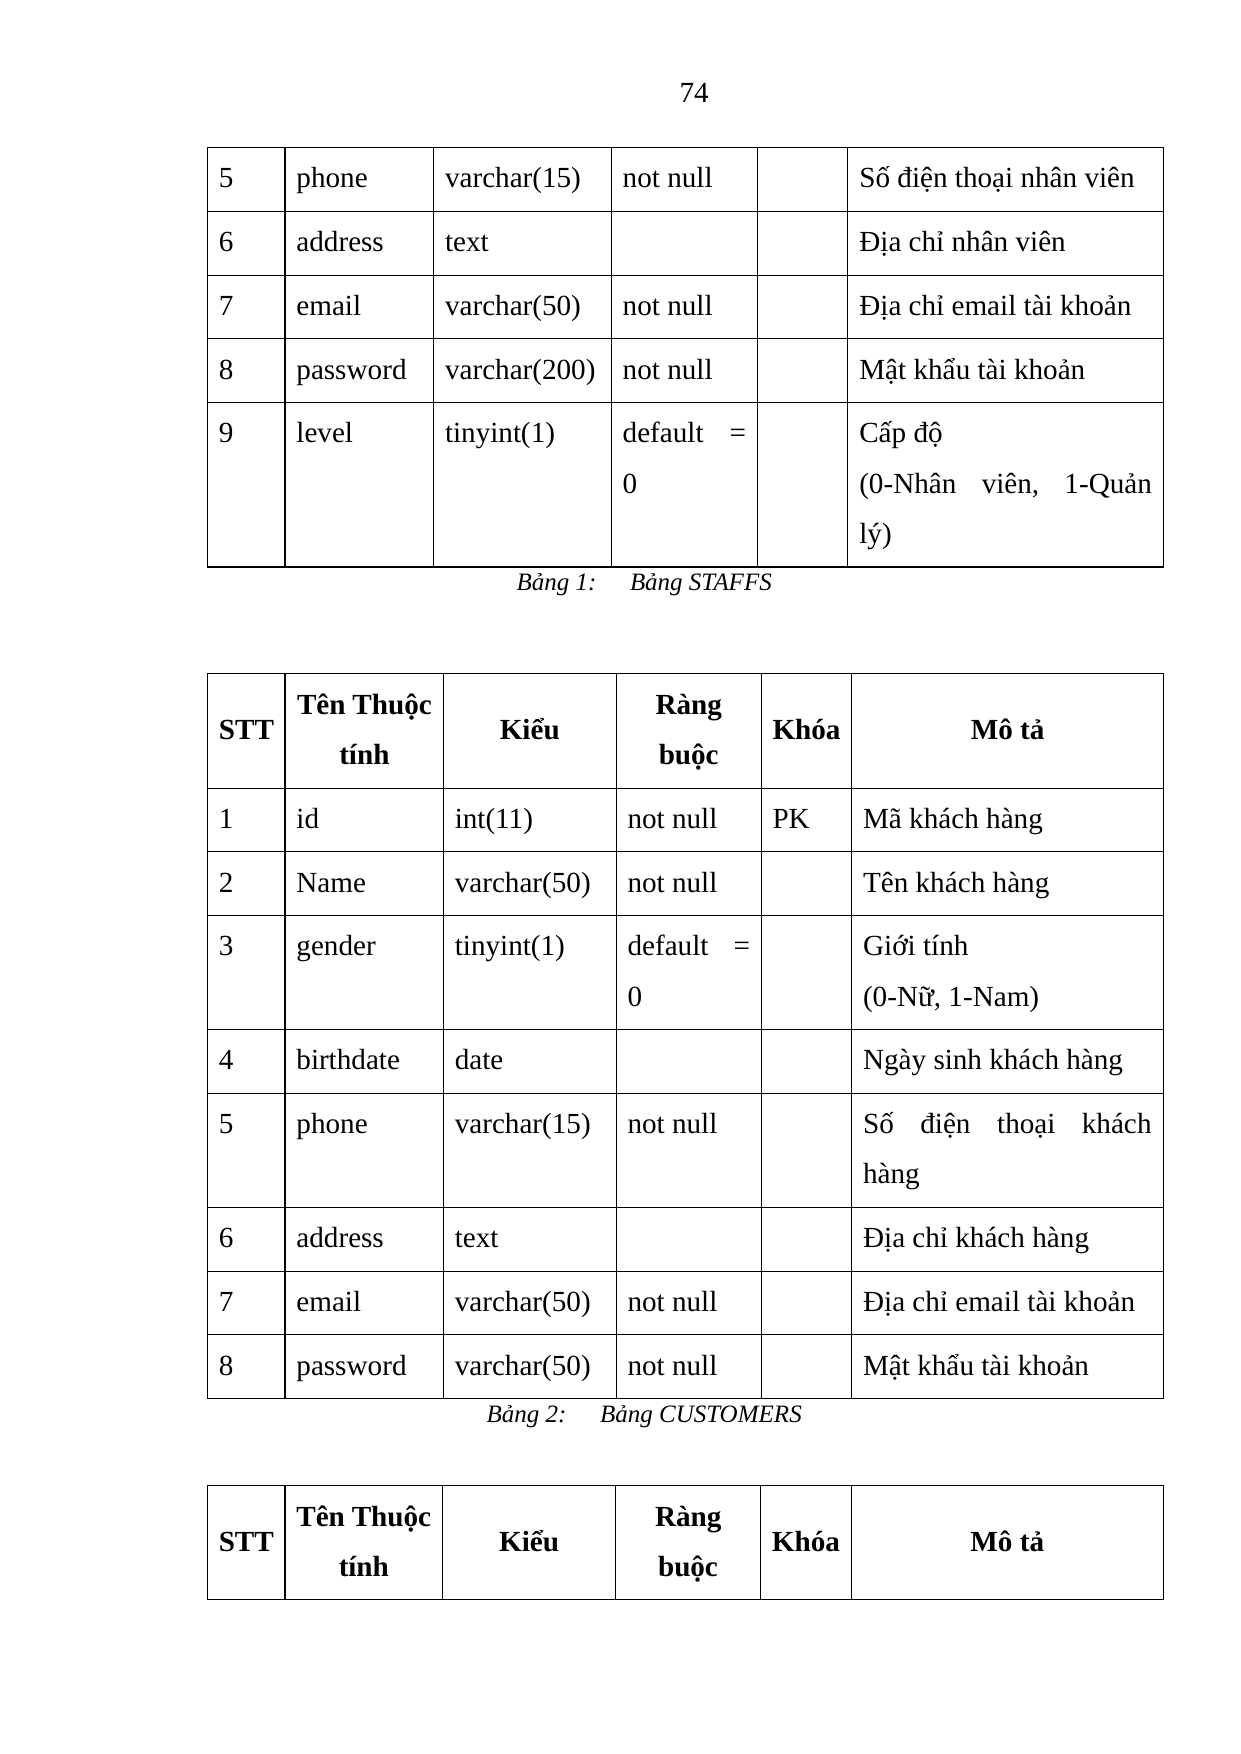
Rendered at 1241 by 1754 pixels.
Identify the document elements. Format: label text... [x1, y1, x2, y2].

table_cell gender [286, 916, 443, 1029]
table_header Tên Thuộc tính [286, 674, 443, 787]
table_cell not null [612, 276, 757, 338]
table_cell 6 [208, 1208, 284, 1271]
table_cell 5 [208, 148, 284, 211]
text Bảng CUSTOMERS [207, 1399, 1122, 1428]
table_cell not null [617, 1094, 761, 1207]
table_cell password [286, 1335, 443, 1398]
table_cell Số điện thoại nhân viên [848, 148, 1163, 211]
table_cell Địa chỉ nhân viên [848, 212, 1163, 274]
table_cell password [286, 339, 433, 402]
table_cell varchar(50) [444, 852, 616, 915]
table_cell [762, 1208, 851, 1271]
table_header Ràng buộc [616, 1486, 760, 1599]
table_cell 1 [208, 789, 284, 851]
table_header Kiểu [444, 674, 616, 787]
table_cell [612, 212, 757, 274]
table_header Khóa [761, 1486, 851, 1599]
table_cell address [286, 212, 433, 274]
table_cell 6 [208, 212, 284, 274]
table_cell varchar(50) [434, 276, 611, 338]
table_cell not null [612, 148, 757, 211]
table_cell Số điện thoại khách hàng [852, 1094, 1163, 1207]
table_cell not null [617, 852, 761, 915]
table_cell varchar(15) [434, 148, 611, 211]
table_cell [758, 339, 847, 402]
table_cell Địa chỉ email tài khoản [848, 276, 1163, 338]
table_cell [762, 916, 851, 1029]
table_cell Ngày sinh khách hàng [852, 1030, 1163, 1093]
table_cell [758, 276, 847, 338]
text Bảng STAFFS [207, 568, 1122, 596]
table_cell varchar(200) [434, 339, 611, 402]
table_cell [762, 1094, 851, 1207]
table_cell [758, 403, 847, 566]
table_cell tinyint(1) [444, 916, 616, 1029]
table_cell date [444, 1030, 616, 1093]
table_cell text [434, 212, 611, 274]
table_cell birthdate [286, 1030, 443, 1093]
table_cell 3 [208, 916, 284, 1029]
table_cell Cấp độ (0-Nhân viên, 1-Quản lý) [848, 403, 1163, 566]
table_header Mô tả [852, 1486, 1163, 1599]
table_cell 9 [208, 403, 284, 566]
table_cell id [286, 789, 443, 851]
table_cell Mật khẩu tài khoản [852, 1335, 1163, 1398]
table_header Khóa [762, 674, 851, 787]
table_header Ràng buộc [617, 674, 761, 787]
table_cell [758, 148, 847, 211]
table_cell Mã khách hàng [852, 789, 1163, 851]
table_cell 4 [208, 1030, 284, 1093]
table_cell level [286, 403, 433, 566]
table_header STT [208, 1486, 284, 1599]
table_cell [758, 212, 847, 274]
table_cell not null [617, 1272, 761, 1334]
table_cell varchar(50) [444, 1272, 616, 1334]
table_cell 7 [208, 276, 284, 338]
table_cell 5 [208, 1094, 284, 1207]
table_cell [762, 1272, 851, 1334]
table_cell [617, 1030, 761, 1093]
table_cell email [286, 276, 433, 338]
table_cell tinyint(1) [434, 403, 611, 566]
table_header Tên Thuộc tính [286, 1486, 442, 1599]
table_cell text [444, 1208, 616, 1271]
table_cell address [286, 1208, 443, 1271]
table_cell Giới tính (0-Nữ, 1-Nam) [852, 916, 1163, 1029]
table_cell PK [762, 789, 851, 851]
table_cell [762, 852, 851, 915]
table_cell 8 [208, 1335, 284, 1398]
table_cell phone [286, 148, 433, 211]
table_cell Địa chỉ email tài khoản [852, 1272, 1163, 1334]
table_cell varchar(15) [444, 1094, 616, 1207]
table_header Mô tả [852, 674, 1163, 787]
table_cell 8 [208, 339, 284, 402]
table_cell [762, 1030, 851, 1093]
table_cell [617, 1208, 761, 1271]
table_cell Địa chỉ khách hàng [852, 1208, 1163, 1271]
table_cell Mật khẩu tài khoản [848, 339, 1163, 402]
table_cell not null [617, 789, 761, 851]
table_cell email [286, 1272, 443, 1334]
table_cell not null [612, 339, 757, 402]
table_cell phone [286, 1094, 443, 1207]
table_cell 2 [208, 852, 284, 915]
table_cell default = 0 [612, 403, 757, 566]
table_cell Tên khách hàng [852, 852, 1163, 915]
table_cell varchar(50) [444, 1335, 616, 1398]
table_header STT [208, 674, 284, 787]
table_cell [762, 1335, 851, 1398]
table_cell int(11) [444, 789, 616, 851]
table_cell default = 0 [617, 916, 761, 1029]
table_cell not null [617, 1335, 761, 1398]
table_header Kiểu [443, 1486, 615, 1599]
table_cell Name [286, 852, 443, 915]
table_cell 7 [208, 1272, 284, 1334]
